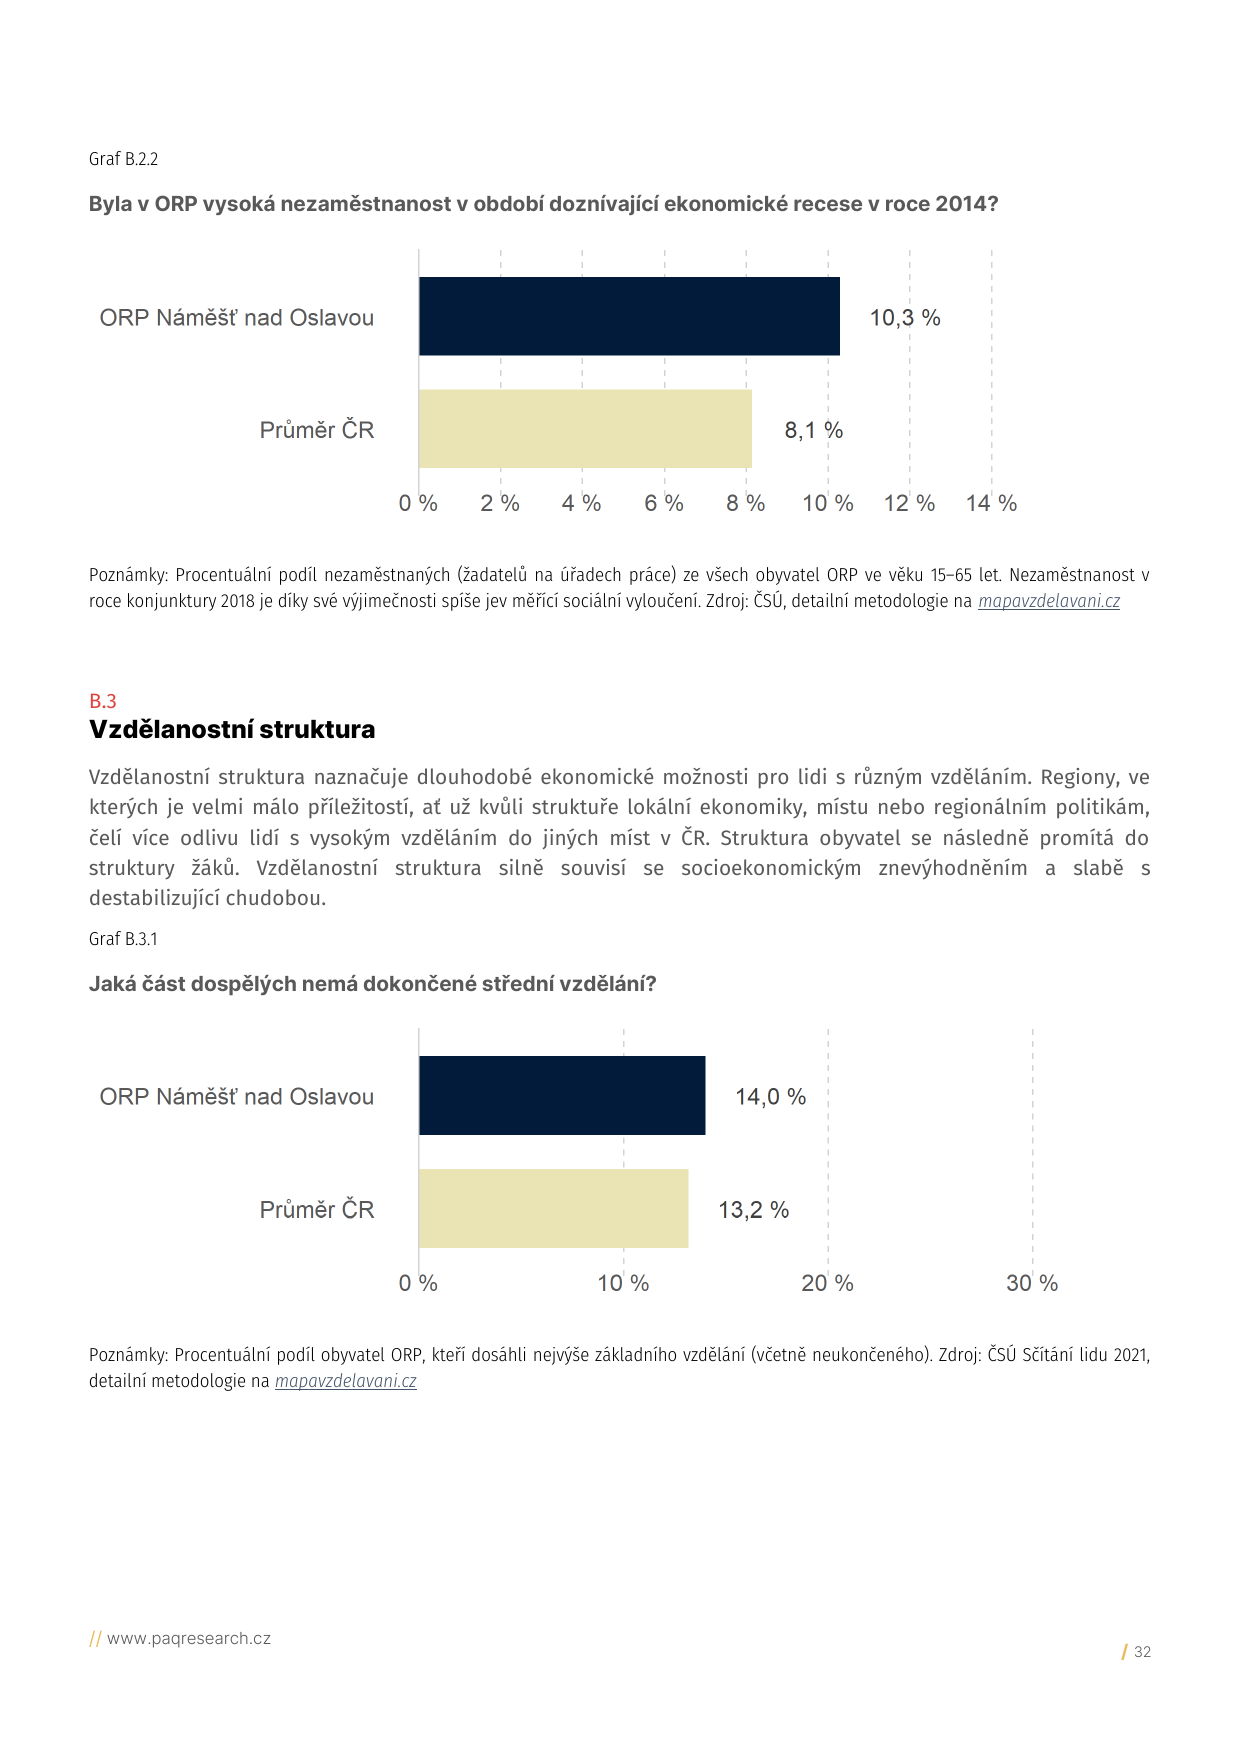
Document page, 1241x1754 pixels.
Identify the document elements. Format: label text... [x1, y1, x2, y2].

text Graf B.2.2 [89, 148, 1152, 170]
picture [88, 996, 1139, 1328]
text Jaká část dospělých nemá dokončené střední vzdělání? [89, 966, 1152, 996]
text Vzdělanostní struktura naznačuje dlouhodobé ekonomické možnosti pro lidi s různým vzděláním. Regiony, ve kterých je velmi málo příležitostí, ať už kvůli struktuře lokální ekonomiky, místu nebo regionálním politikám, čelí více odlivu lidí s vysokým vzděláním do jiných míst v ČR. Struktura obyvatel se následně promítá do struktury žáků. Vzdělanostní struktura silně souvisí se socioekonomickým znevýhodněním a slabě s destabilizující chudobou. [89, 760, 1152, 911]
picture [88, 216, 1139, 548]
text B.3 [89, 684, 1152, 714]
text Graf B.3.1 [89, 927, 1152, 950]
subtitle Vzdělanostní struktura [89, 714, 1152, 744]
text Poznámky: Procentuální podíl obyvatel ORP, kteří dosáhli nejvýše základního vzdělání (včetně neukončeného). Zdroj: ČSÚ Sčítání lidu 2021, detailní metodologie na mapavzdelavani.cz [89, 1344, 1152, 1392]
text Byla v ORP vysoká nezaměstnanost v období doznívající ekonomické recese v roce 2014? [89, 186, 1152, 216]
text Poznámky: Procentuální podíl nezaměstnaných (žadatelů na úřadech práce) ze všech obyvatel ORP ve věku 15–65 let. Nezaměstnanost v roce konjunktury 2018 je díky své výjimečnosti spíše jev měřící sociální vyloučení. Zdroj: ČSÚ, detailní metodologie na mapavzdelavani.cz [89, 564, 1152, 613]
